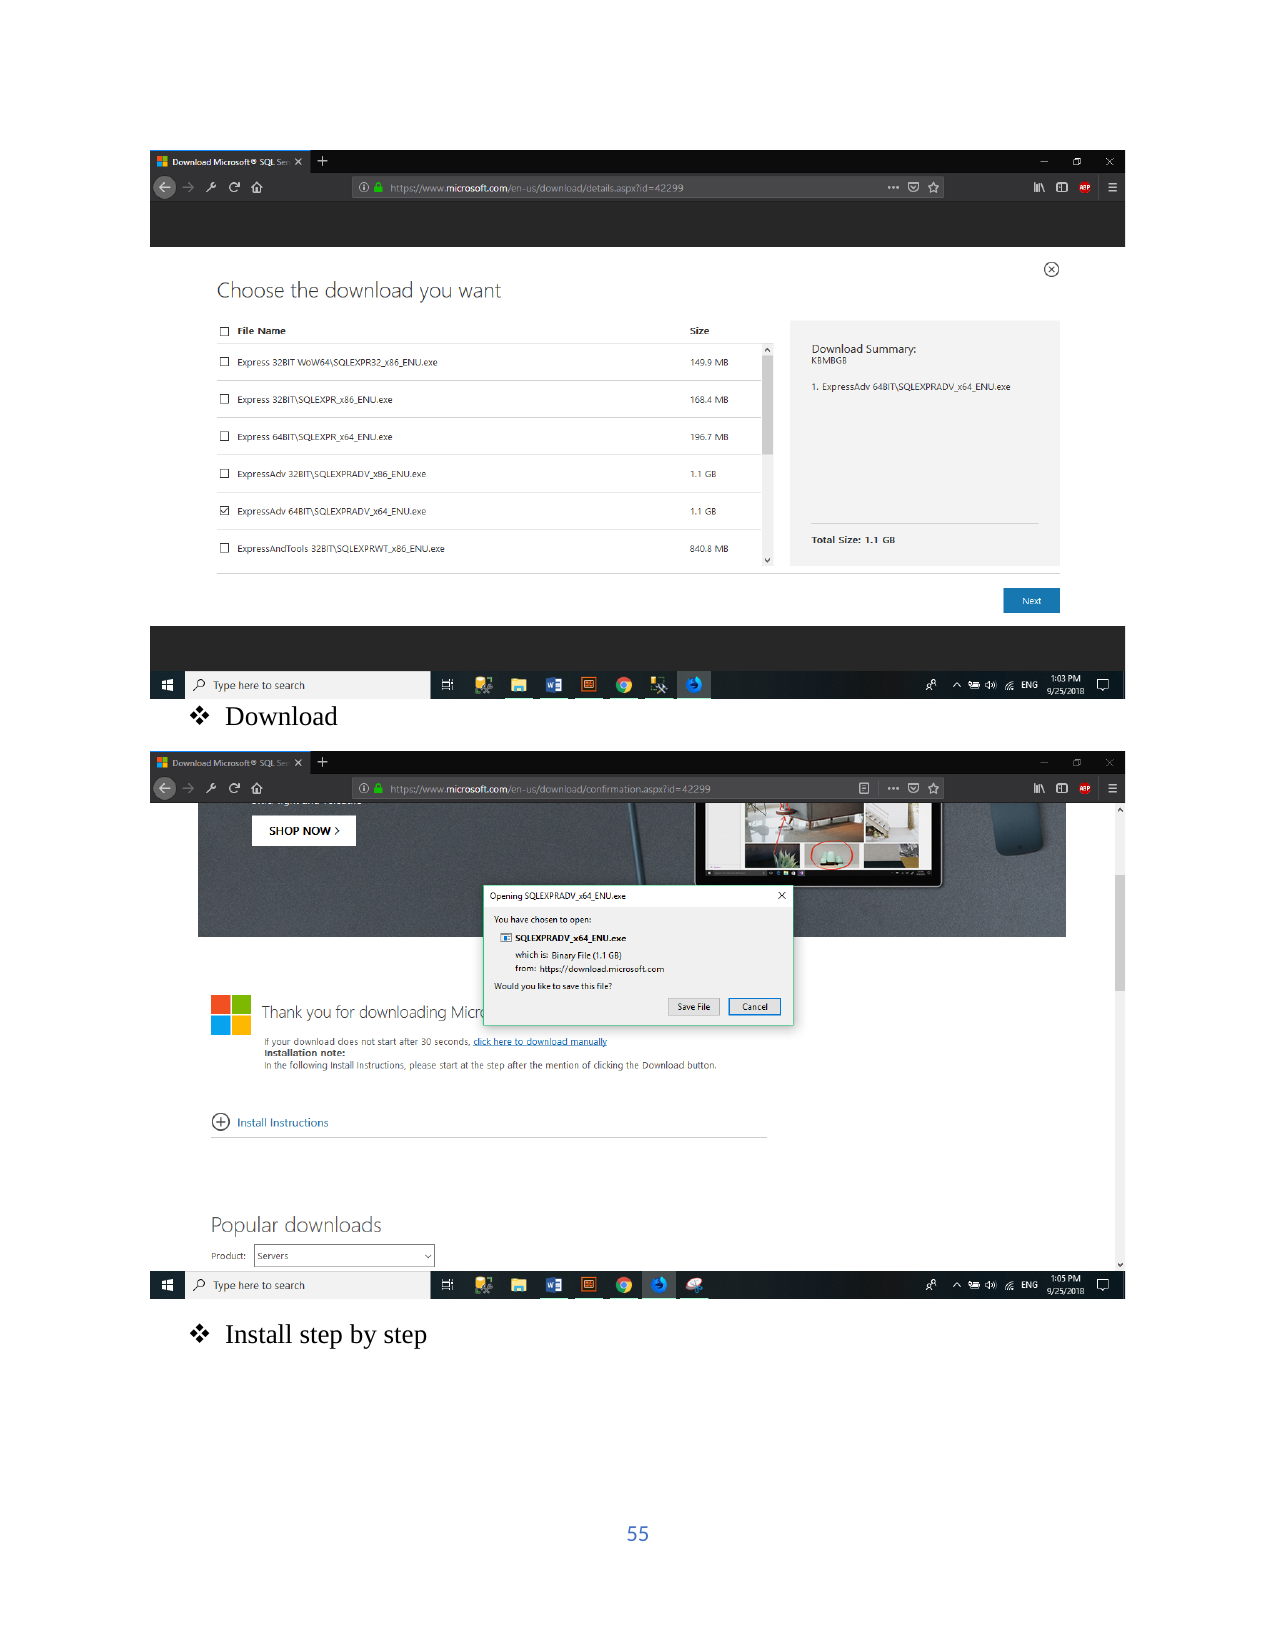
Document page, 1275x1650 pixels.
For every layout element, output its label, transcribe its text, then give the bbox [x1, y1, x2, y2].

list Download [187, 699, 1125, 732]
list Install step by step [187, 1318, 1125, 1349]
picture [150, 150, 1125, 699]
picture [150, 751, 1125, 1299]
